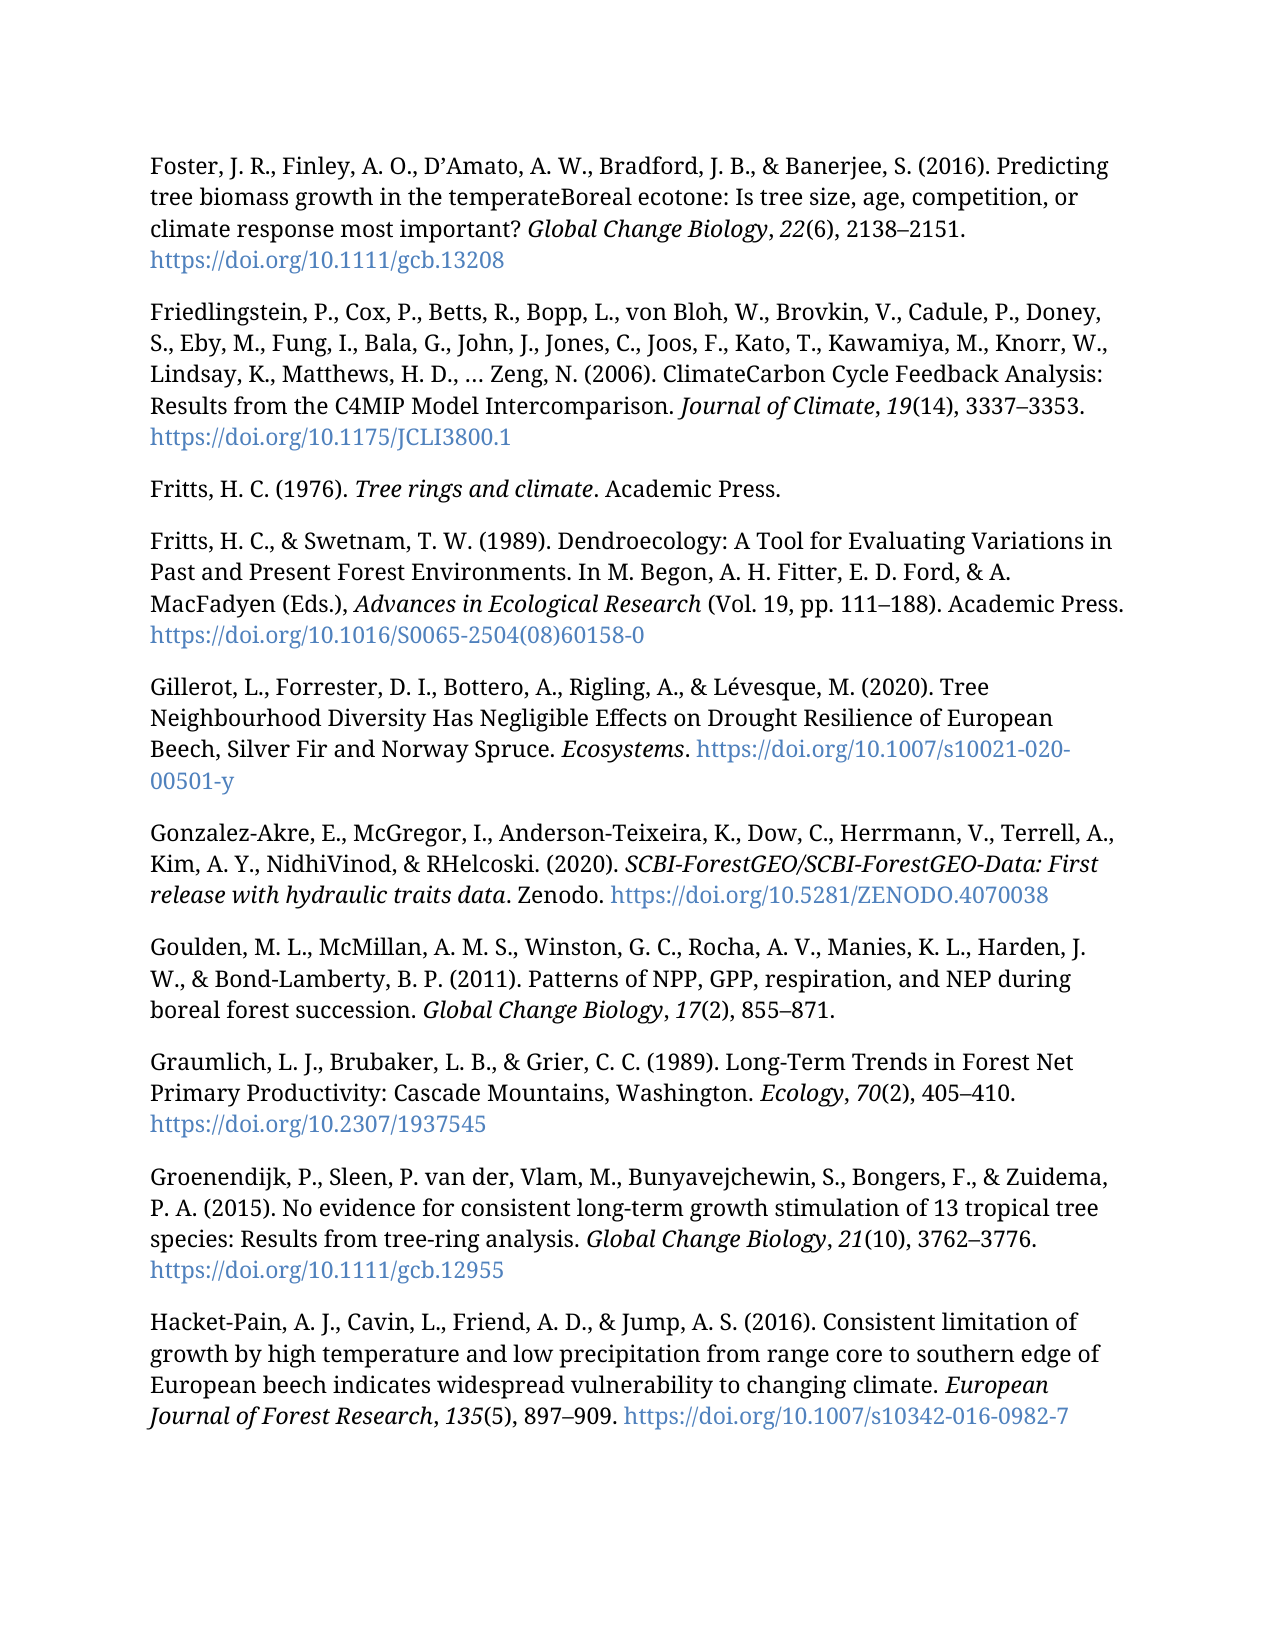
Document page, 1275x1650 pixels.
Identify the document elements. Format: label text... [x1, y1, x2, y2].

text Fritts, H. C. (1976). Tree rings and climate. Academic Press. [150, 473, 1125, 504]
text Friedlingstein, P., Cox, P., Betts, R., Bopp, L., von Bloh, W., Brovkin, V., Cadule, P., Doney, S., Eby, M., Fung, I., Bala, G., John, J., Jones, C., Joos, F., Kato, T., Kawamiya, M., Knorr, W., Lindsay, K., Matthews, H. D., … Zeng, N. (2006). ClimateCarbon Cycle Feedback Analysis: Results from the C4MIP Model Intercomparison. Journal of Climate, 19(14), 3337–3353. https://doi.org/10.1175/JCLI3800.1 [150, 296, 1125, 452]
text Foster, J. R., Finley, A. O., D’Amato, A. W., Bradford, J. B., & Banerjee, S. (2016). Predicting tree biomass growth in the temperateBoreal ecotone: Is tree size, age, competition, or climate response most important? Global Change Biology, 22(6), 2138–2151. https://doi.org/10.1111/gcb.13208 [150, 150, 1125, 275]
text Groenendijk, P., Sleen, P. van der, Vlam, M., Bunyavejchewin, S., Bongers, F., & Zuidema, P. A. (2015). No evidence for consistent long-term growth stimulation of 13 tropical tree species: Results from tree-ring analysis. Global Change Biology, 21(10), 3762–3776. https://doi.org/10.1111/gcb.12955 [150, 1160, 1125, 1285]
text Hacket-Pain, A. J., Cavin, L., Friend, A. D., & Jump, A. S. (2016). Consistent limitation of growth by high temperature and low precipitation from range core to southern edge of European beech indicates widespread vulnerability to changing climate. European Journal of Forest Research, 135(5), 897–909. https://doi.org/10.1007/s10342-016-0982-7 [150, 1306, 1125, 1431]
text Fritts, H. C., & Swetnam, T. W. (1989). Dendroecology: A Tool for Evaluating Variations in Past and Present Forest Environments. In M. Begon, A. H. Fitter, E. D. Ford, & A. MacFadyen (Eds.), Advances in Ecological Research (Vol. 19, pp. 111–188). Academic Press. https://doi.org/10.1016/S0065-2504(08)60158-0 [150, 525, 1125, 650]
text Goulden, M. L., McMillan, A. M. S., Winston, G. C., Rocha, A. V., Manies, K. L., Harden, J. W., & Bond-Lamberty, B. P. (2011). Patterns of NPP, GPP, respiration, and NEP during boreal forest succession. Global Change Biology, 17(2), 855–871. [150, 931, 1125, 1025]
text Gillerot, L., Forrester, D. I., Bottero, A., Rigling, A., & Lévesque, M. (2020). Tree Neighbourhood Diversity Has Negligible Effects on Drought Resilience of European Beech, Silver Fir and Norway Spruce. Ecosystems. https://doi.org/10.1007/s10021-020-00501-y [150, 671, 1125, 796]
text Gonzalez-Akre, E., McGregor, I., Anderson-Teixeira, K., Dow, C., Herrmann, V., Terrell, A., Kim, A. Y., NidhiVinod, & RHelcoski. (2020). SCBI-ForestGEO/SCBI-ForestGEO-Data: First release with hydraulic traits data. Zenodo. https://doi.org/10.5281/ZENODO.4070038 [150, 817, 1125, 910]
text Graumlich, L. J., Brubaker, L. B., & Grier, C. C. (1989). Long-Term Trends in Forest Net Primary Productivity: Cascade Mountains, Washington. Ecology, 70(2), 405–410. https://doi.org/10.2307/1937545 [150, 1046, 1125, 1139]
